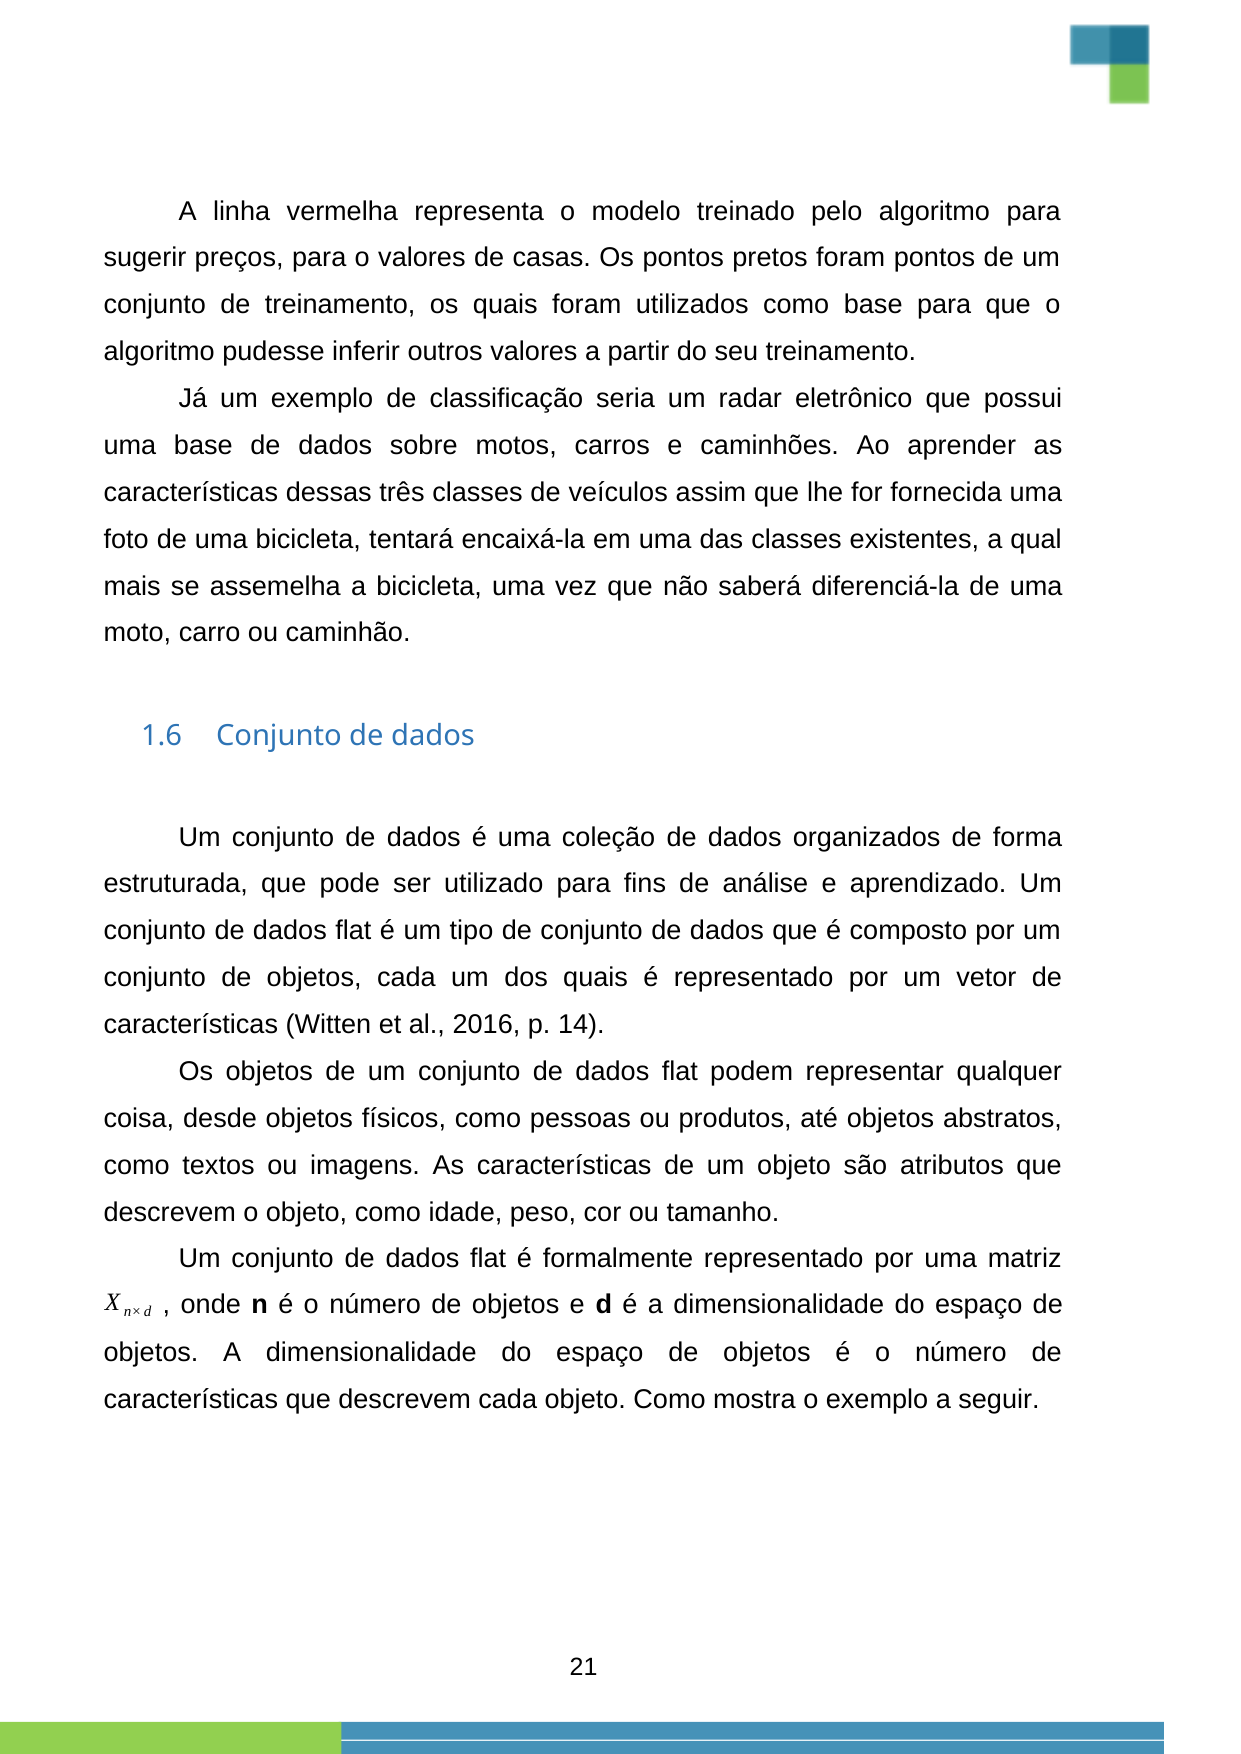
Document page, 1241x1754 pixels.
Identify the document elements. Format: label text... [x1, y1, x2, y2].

subtitle Conjunto de dados [141, 714, 1063, 754]
text Os objetos de um conjunto de dados flat podem representar qualquer coisa, desde objetos físicos, como pessoas ou produtos, até objetos abstratos, como textos ou imagens. As características de um objeto são atributos que descrevem o objeto, como idade, peso, cor ou tamanho. [103, 1055, 1063, 1227]
picture [1066, 11, 1167, 124]
text A linha vermelha representa o modelo treinado pelo algoritmo para sugerir preços, para o valores de casas. Os pontos pretos foram pontos de um conjunto de treinamento, os quais foram utilizados como base para que o algoritmo pudesse inferir outros valores a partir do seu treinamento. [103, 194, 1062, 366]
text Já um exemplo de classificação seria um radar eletrônico que possui uma base de dados sobre motos, carros e caminhões. Ao aprender as características dessas três classes de veículos assim que lhe for fornecida uma foto de uma bicicleta, tentará encaixá-la em uma das classes existentes, a qual mais se assemelha a bicicleta, uma vez que não saberá diferenciá-la de uma moto, carro ou caminhão. [103, 382, 1063, 648]
text Um conjunto de dados flat é formalmente representado por uma matriz , onde n é o número de objetos e d é a dimensionalidade do espaço de objetos. A dimensionalidade do espaço de objetos é o número de características que descrevem cada objeto. Como mostra o exemplo a seguir. [103, 1242, 1063, 1414]
text Um conjunto de dados é uma coleção de dados organizados de forma estruturada, que pode ser utilizado para fins de análise e aprendizado. Um conjunto de dados flat é um tipo de conjunto de dados que é composto por um conjunto de objetos, cada um dos quais é representado por um vetor de características (Witten et al., 2016, p. 14). [103, 821, 1063, 1039]
